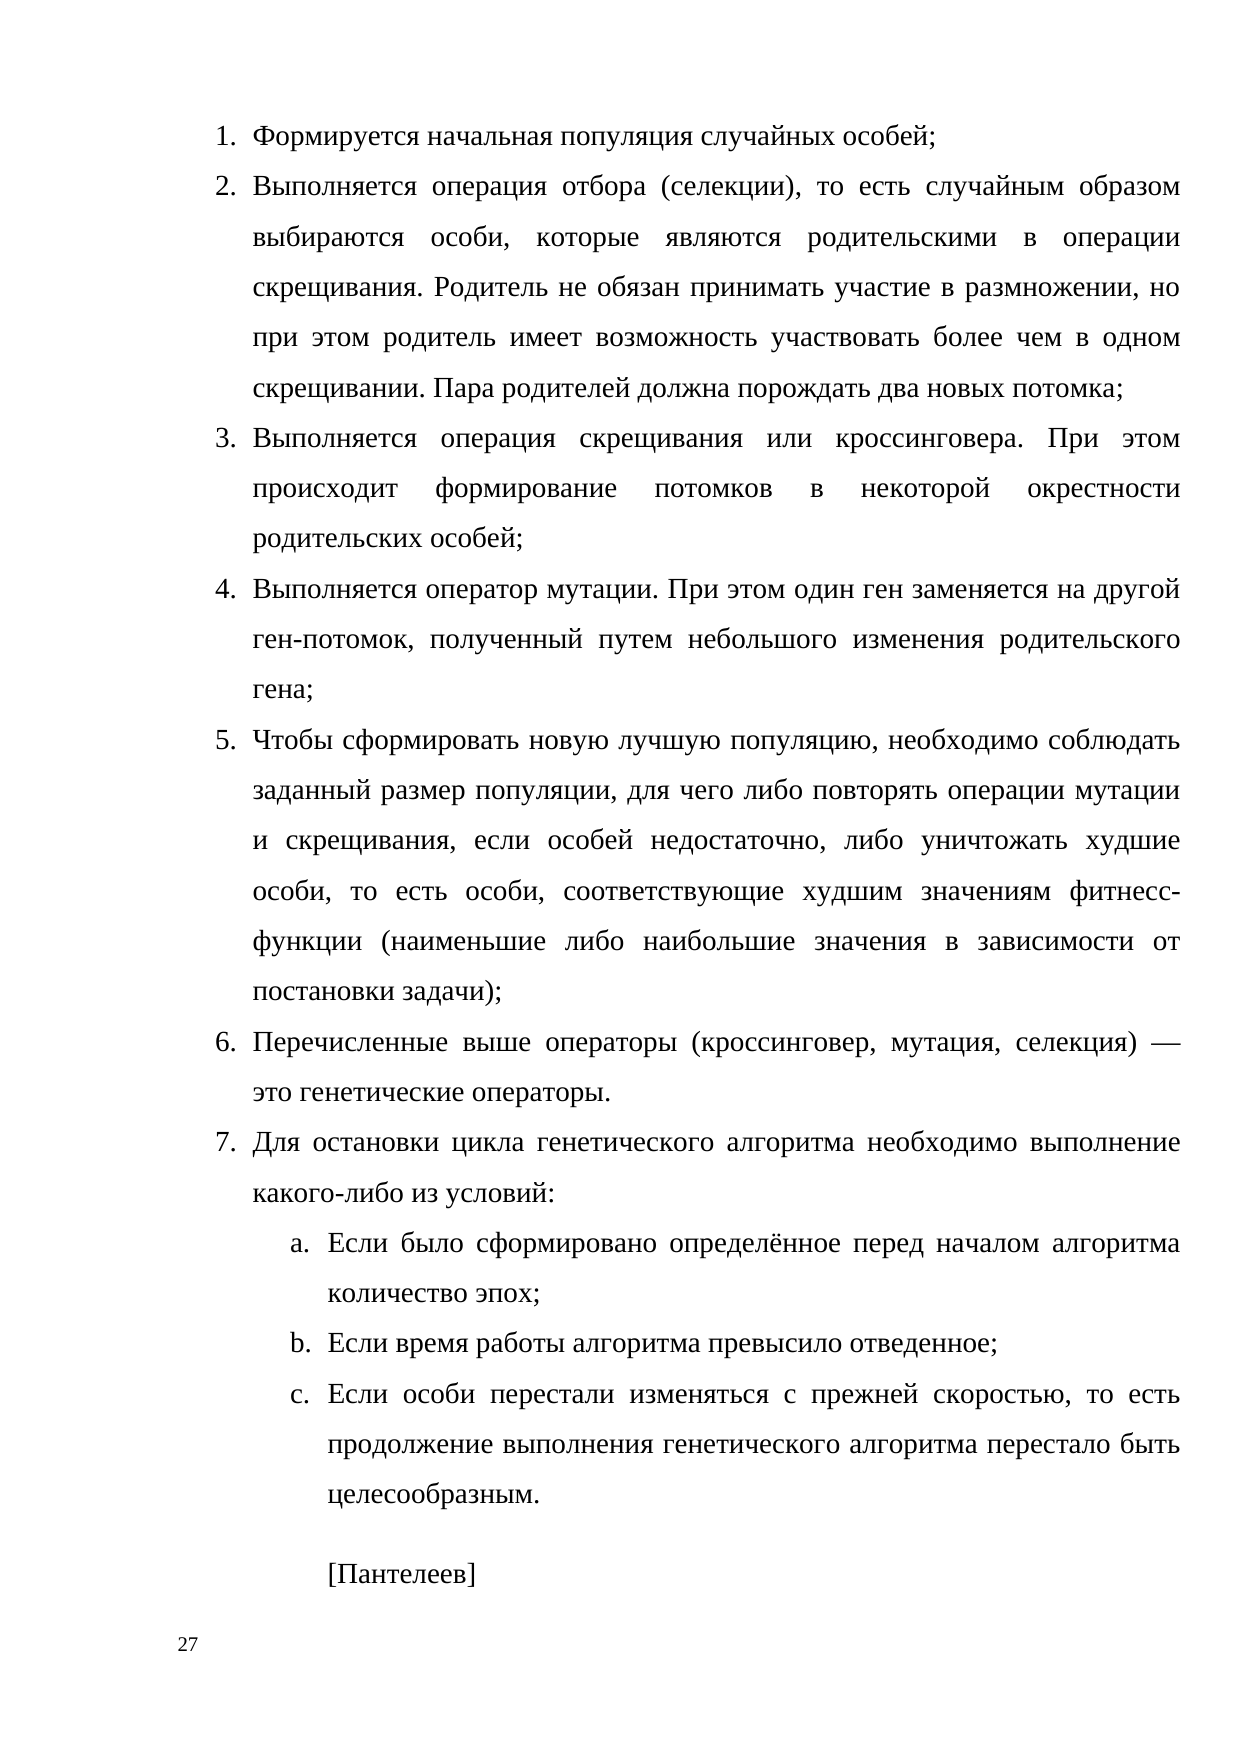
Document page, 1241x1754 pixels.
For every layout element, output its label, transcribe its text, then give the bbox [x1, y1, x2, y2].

list Чтобы сформировать новую лучшую популяцию, необходимо соблюдать заданный размер популяции, для чего либо повторять операции мутации и скрещивания, если особей недостаточно, либо уничтожать худшие особи, то есть особи, соответствующие худшим значениям фитнесс-функции (наименьшие либо наибольшие значения в зависимости от постановки задачи); [215, 1046, 1181, 1331]
list Для остановки цикла генетического алгоритма необходимо выполнение какого-либо из условий: [215, 1507, 1181, 1591]
list Выполняется операция скрещивания или кроссинговера. При этом происходит формирование потомков в некоторой окрестности родительских особей; [215, 686, 1181, 820]
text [177, 118, 1181, 158]
list Перечисленные выше операторы (кроссинговер, мутация, селекция) — это генетические операторы. [215, 1377, 1181, 1461]
text Общая идея вещественного генетического алгоритма представлена следующими пунктами: [177, 178, 1181, 277]
list Выполняется операция отбора (селекции), то есть случайным образом выбираются особи, которые являются родительскими в операции скрещивания. Родитель не обязан принимать участие в размножении, но при этом родитель имеет возможность участвовать более чем в одном скрещивании. Пара родителей должна порождать два новых потомка; [215, 405, 1181, 640]
list Формируется начальная популяция случайных особей; [215, 326, 1181, 359]
list Выполняется оператор мутации. При этом один ген заменяется на другой ген-потомок, полученный путем небольшого изменения родительского гена; [215, 866, 1181, 1000]
